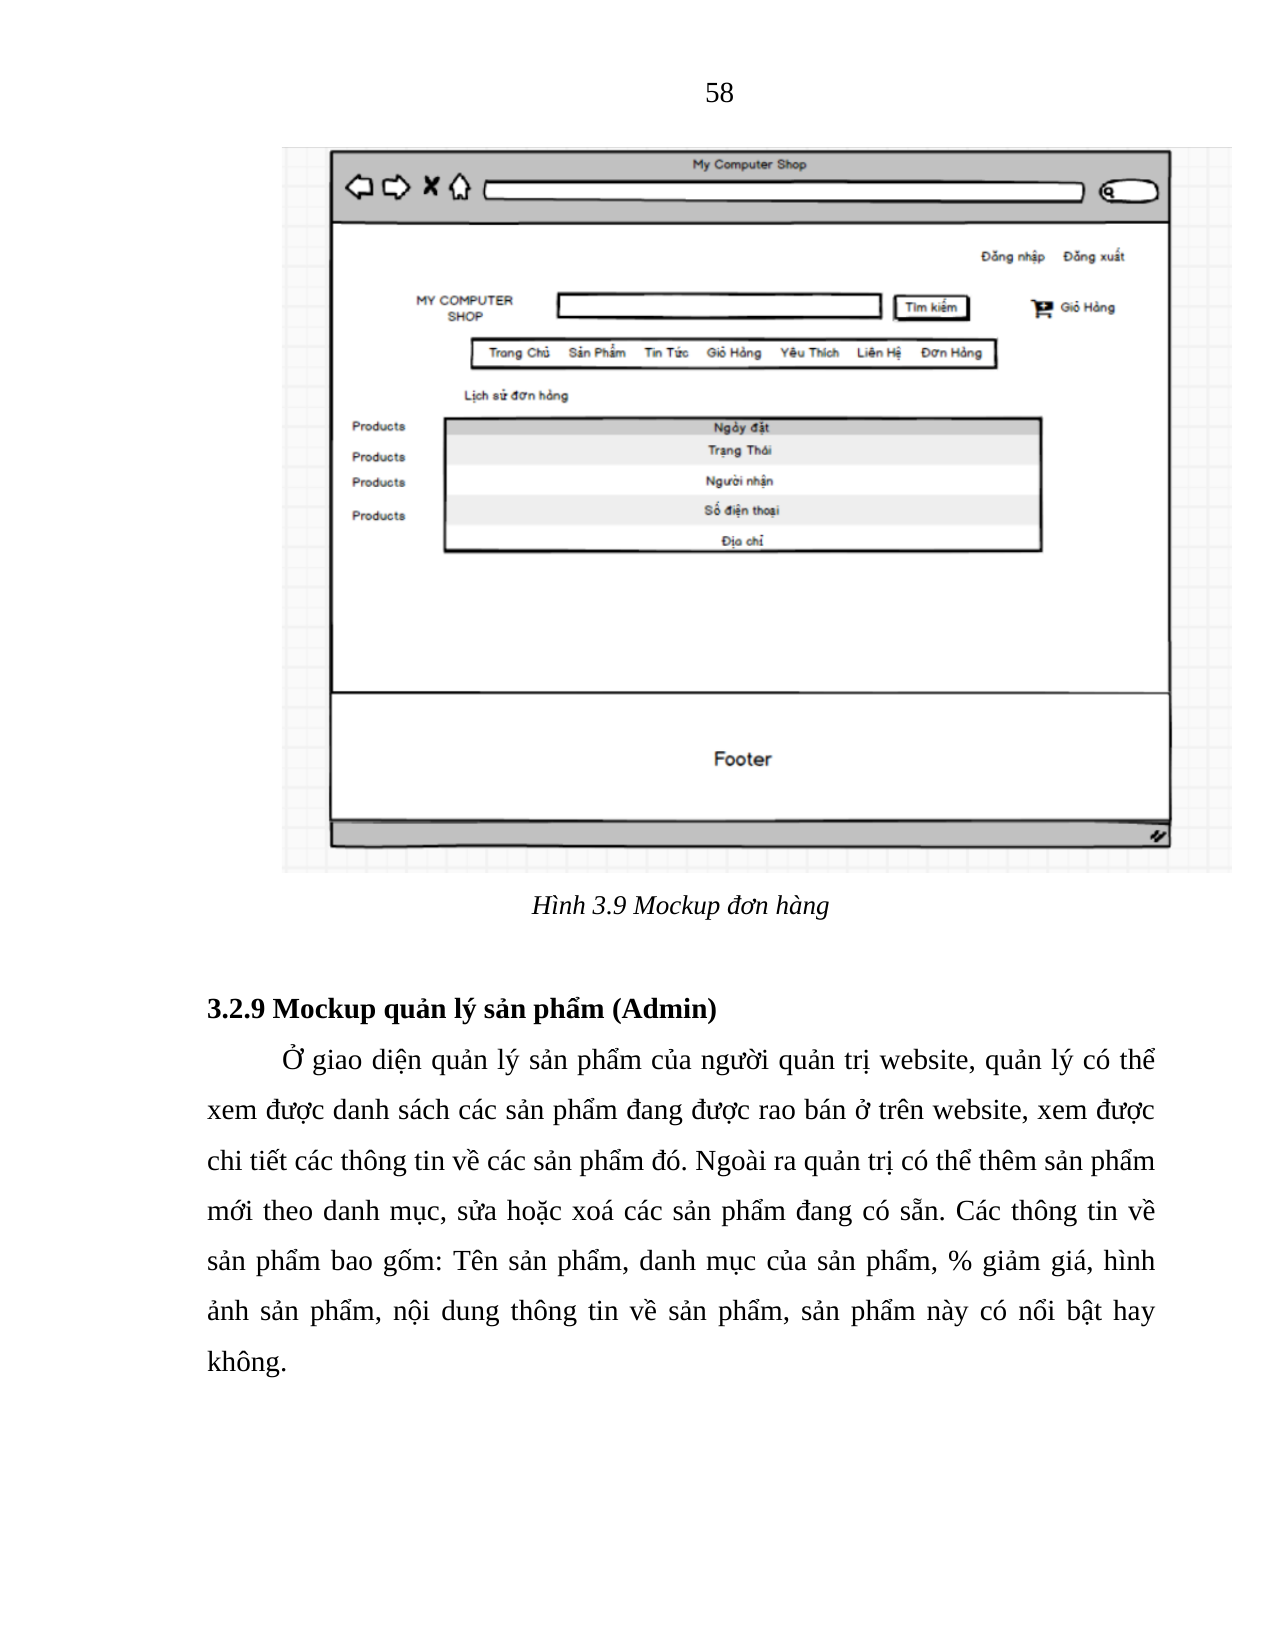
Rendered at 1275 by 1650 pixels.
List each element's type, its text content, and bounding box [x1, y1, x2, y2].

picture [281, 147, 1232, 873]
text Ở giao diện quản lý sản phẩm của người quản trị website, quản lý có thể xem được danh sách các sản phẩm đang được rao bán ở trên website, xem được chi tiết các thông tin về các sản phẩm đó. Ngoài ra quản trị có thể thêm sản phẩm mới theo danh mục, sửa hoặc xoá các sản phẩm đang có sẵn. Các thông tin về sản phẩm bao gốm: Tên sản phẩm, danh mục của sản phẩm, % giảm giá, hình ảnh sản phẩm, nội dung thông tin về sản phẩm, sản phẩm này có nổi bật hay không. [207, 1042, 1157, 1377]
text Hình 3.9 Mockup đơn hàng [207, 889, 1157, 921]
subtitle 3.2.9 Mockup quản lý sản phẩm (Admin) [207, 992, 1157, 1025]
